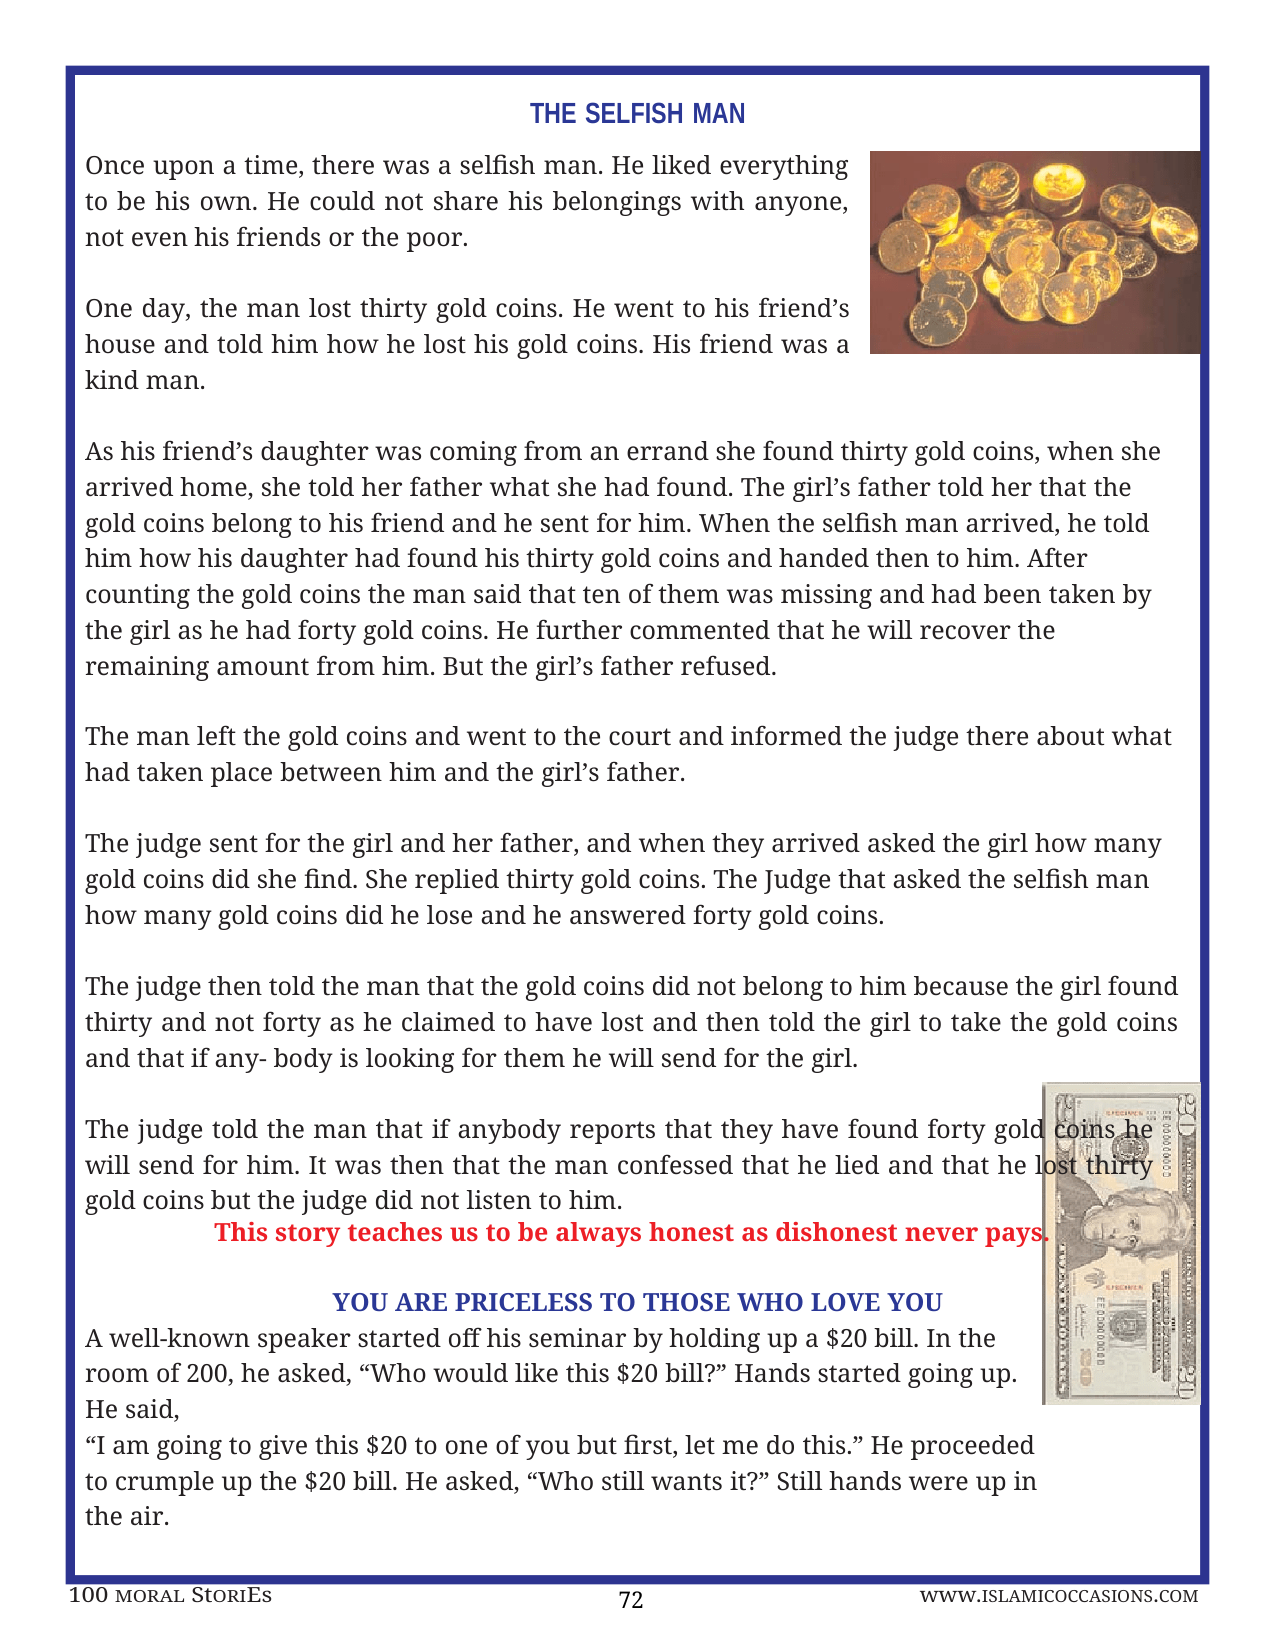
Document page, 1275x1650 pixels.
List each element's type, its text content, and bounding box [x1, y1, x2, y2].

text As his friend’s daughter was coming from an errand she found thirty gold coins, when she arrived home, she told her father what she had found. The girl’s father told her that the gold coins belong to his friend and he sent for him. When the selfish man arrived, he told him how his daughter had found his thirty gold coins and handed then to him. After counting the gold coins the man said that ten of them was missing and had been taken by the girl as he had forty gold coins. He further commented that he will recover the remaining amount from him. But the girl’s father refused. [85, 434, 1183, 682]
text The man left the gold coins and went to the court and informed the judge there about what had taken place between him and the girl’s father. [85, 719, 1172, 789]
text A well-known speaker started off his seminar by holding up a $20 bill. In the room of 200, he asked, “Who would like this $20 bill?” Hands started going up. He said, [85, 1320, 1051, 1426]
text This story teaches us to be always honest as dishonest never pays. [214, 1219, 1210, 1247]
picture [870, 151, 1201, 354]
picture [1042, 1082, 1201, 1219]
subtitle THE SELFISH MAN [86, 96, 1189, 129]
text YOU ARE PRICELESS TO THOSE WHO LOVE YOU [86, 1284, 1189, 1319]
text The judge told the man that if anybody reports that they have found forty gold coins he will send for him. It was then that the man confessed that he lied and that he lost thirty gold coins but the judge did not listen to him. [85, 1112, 1154, 1217]
text The judge sent for the girl and her father, and when they arrived asked the girl how many gold coins did she find. She replied thirty gold coins. The Judge that asked the selfish man how many gold coins did he lose and he answered forty gold coins. [85, 826, 1172, 932]
text One day, the man lost thirty gold coins. He went to his friend’s house and told him how he lost his gold coins. His friend was a kind man. [85, 291, 851, 396]
text The judge then told the man that the gold coins did not belong to him because the girl found thirty and not forty as he claimed to have lost and then told the girl to take the gold coins and that if any- body is looking for them he will send for the girl. [85, 969, 1181, 1074]
text Once upon a time, there was a selfish man. He liked everything to be his own. He could not share his belongings with anyone, not even his friends or the poor. [85, 148, 850, 253]
text “I am going to give this $20 to one of you but first, let me do this.” He proceeded to crumple up the $20 bill. He asked, “Who still wants it?” Still hands were up in the air. [85, 1427, 1051, 1533]
picture [1042, 1247, 1201, 1405]
